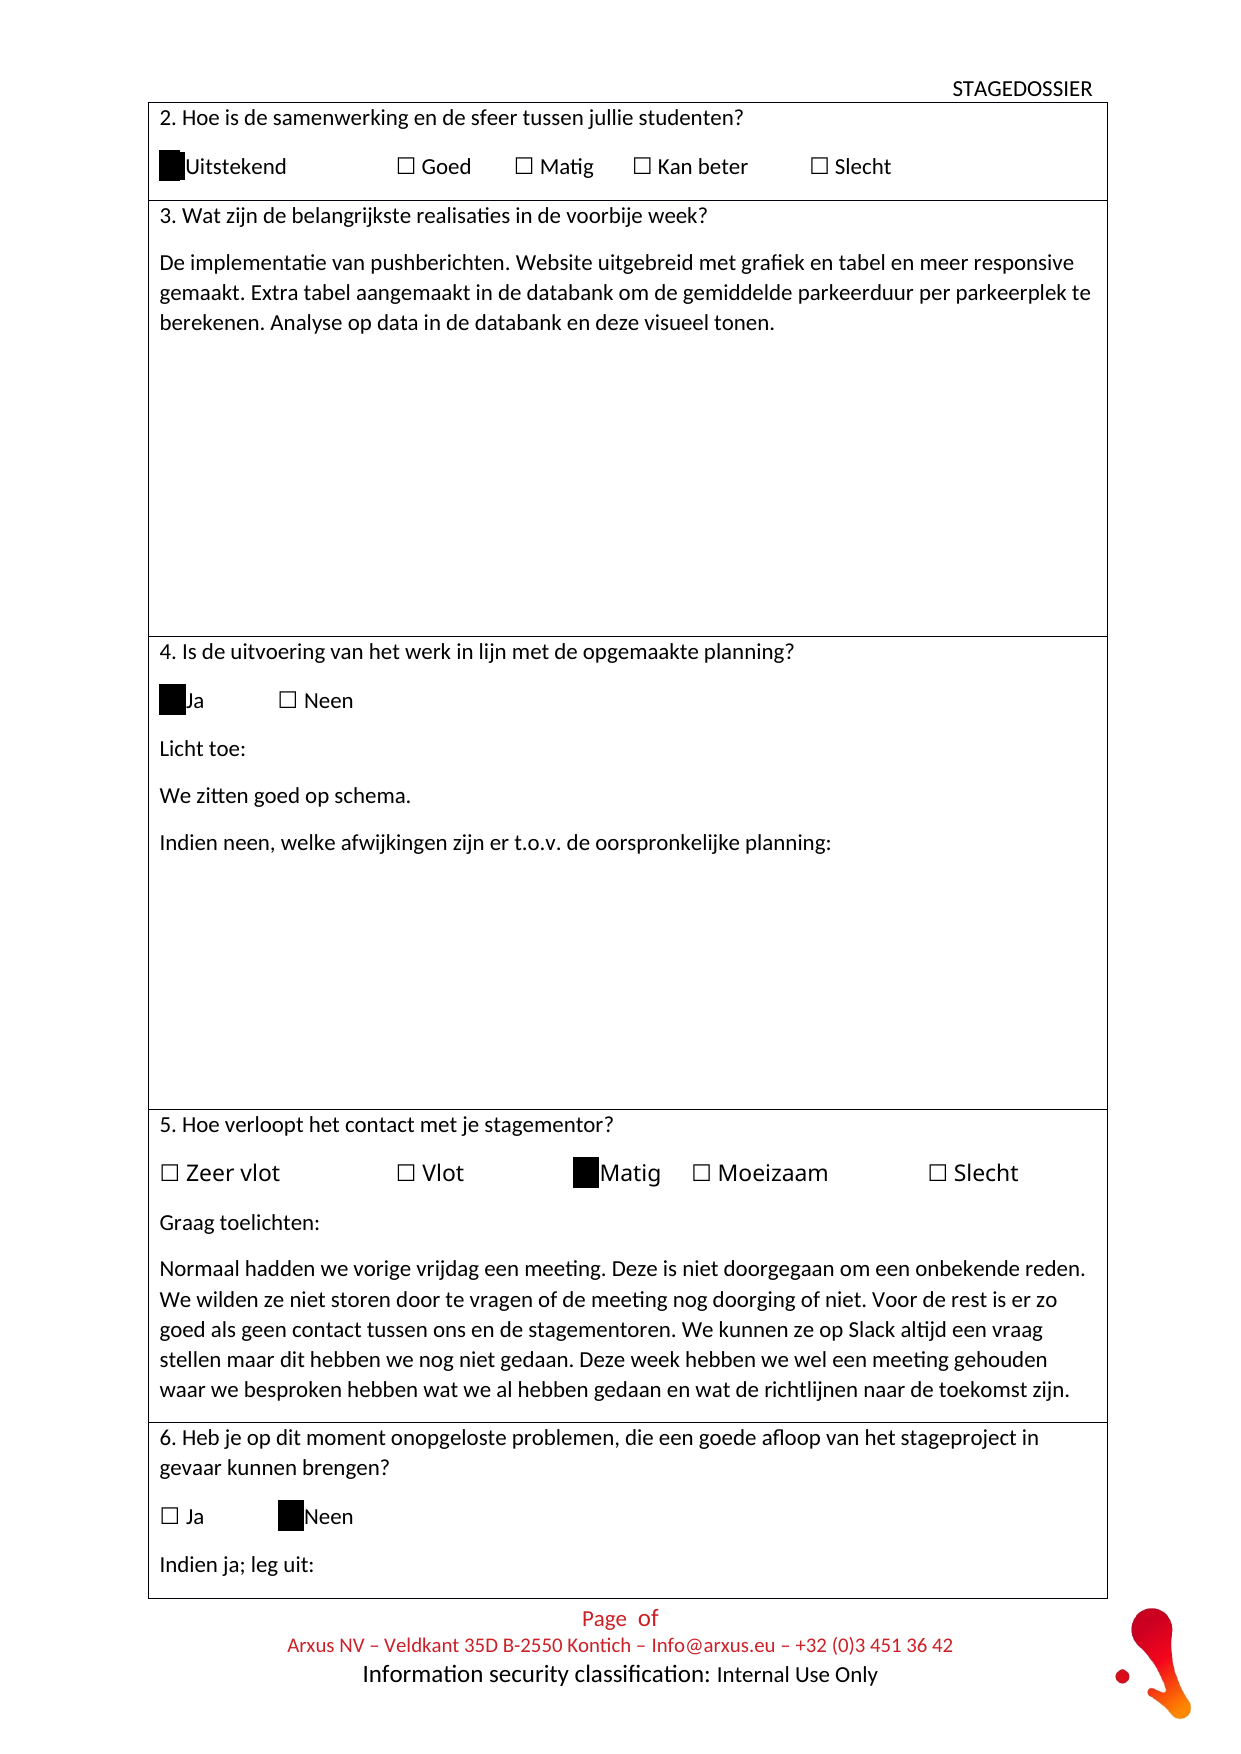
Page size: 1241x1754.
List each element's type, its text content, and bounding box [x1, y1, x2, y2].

table_cell 3. Wat zijn de belangrijkste realisaties in de voorbije week? De implementatie van pushberichten. Website uitgebreid met grafiek en tabel en meer responsive gemaakt. Extra tabel aangemaakt in de databank om de gemiddelde parkeerduur per parkeerplek te berekenen. Analyse op data in de databank en deze visueel tonen. [149, 201, 1107, 636]
table_cell 5. Hoe verloopt het contact met je stagementor? ☐ Zeer vlot ☐ Vlot ☐ Matig ☐ Moeizaam ☐ Slecht Graag toelichten: Normaal hadden we vorige vrijdag een meeting. Deze is niet doorgegaan om een onbekende reden. We wilden ze niet storen door te vragen of de meeting nog doorging of niet. Voor de rest is er zo goed als geen contact tussen ons en de stagementoren. We kunnen ze op Slack altijd een vraag stellen maar dit hebben we nog niet gedaan. Deze week hebben we wel een meeting gehouden waar we besproken hebben wat we al hebben gedaan en wat de richtlijnen naar de toekomst zijn. [149, 1110, 1107, 1422]
table_header 2. Hoe is de samenwerking en de sfeer tussen jullie studenten? ☐ Uitstekend ☐ Goed ☐ Matig ☐ Kan beter ☐ Slecht [149, 103, 1107, 200]
table_cell 4. Is de uitvoering van het werk in lijn met de opgemaakte planning? ☐ Ja ☐ Neen Licht toe: We zitten goed op schema. Indien neen, welke afwijkingen zijn er t.o.v. de oorspronkelijke planning: [149, 637, 1107, 1109]
picture [1105, 1602, 1199, 1725]
